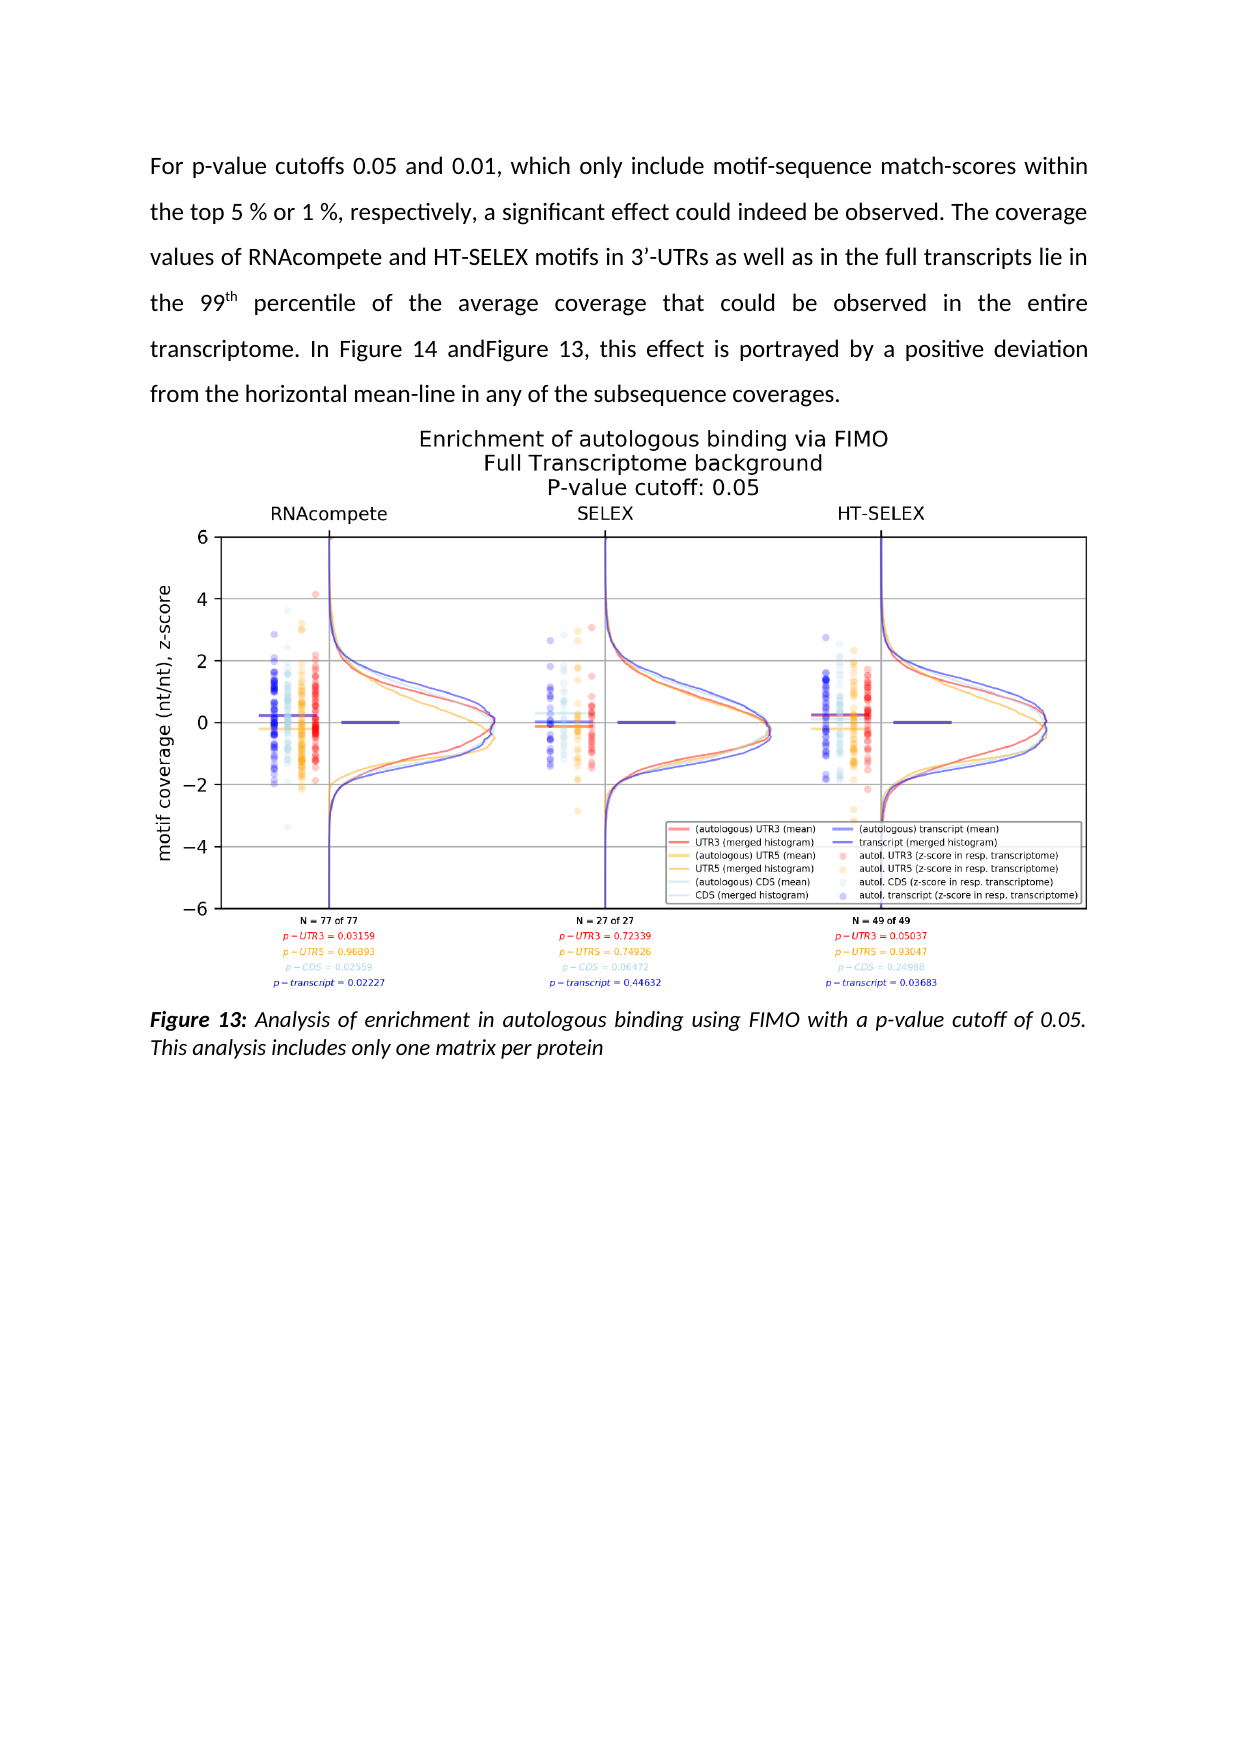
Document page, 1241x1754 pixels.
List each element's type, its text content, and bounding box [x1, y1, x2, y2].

text For p-value cutoffs 0.05 and 0.01, which only include motif-sequence match-scores within the top 5 % or 1 %, respectively, a significant effect could indeed be observed. The coverage values of RNAcompete and HT-SELEX motifs in 3’-UTRs as well as in the full transcripts lie in the 99th percentile of the average coverage that could be observed in the entire transcriptome. In Figure 14 and 15, this effect is portrayed by a positive deviation from the horizontal mean-line in any of the subsequence coverages. [150, 150, 1090, 409]
picture [150, 424, 1091, 990]
text Figure 13: Analysis of enrichment in autologous binding using FIMO with a p-value cutoff of 0.05. This analysis includes only one matrix per protein [150, 1005, 1090, 1061]
